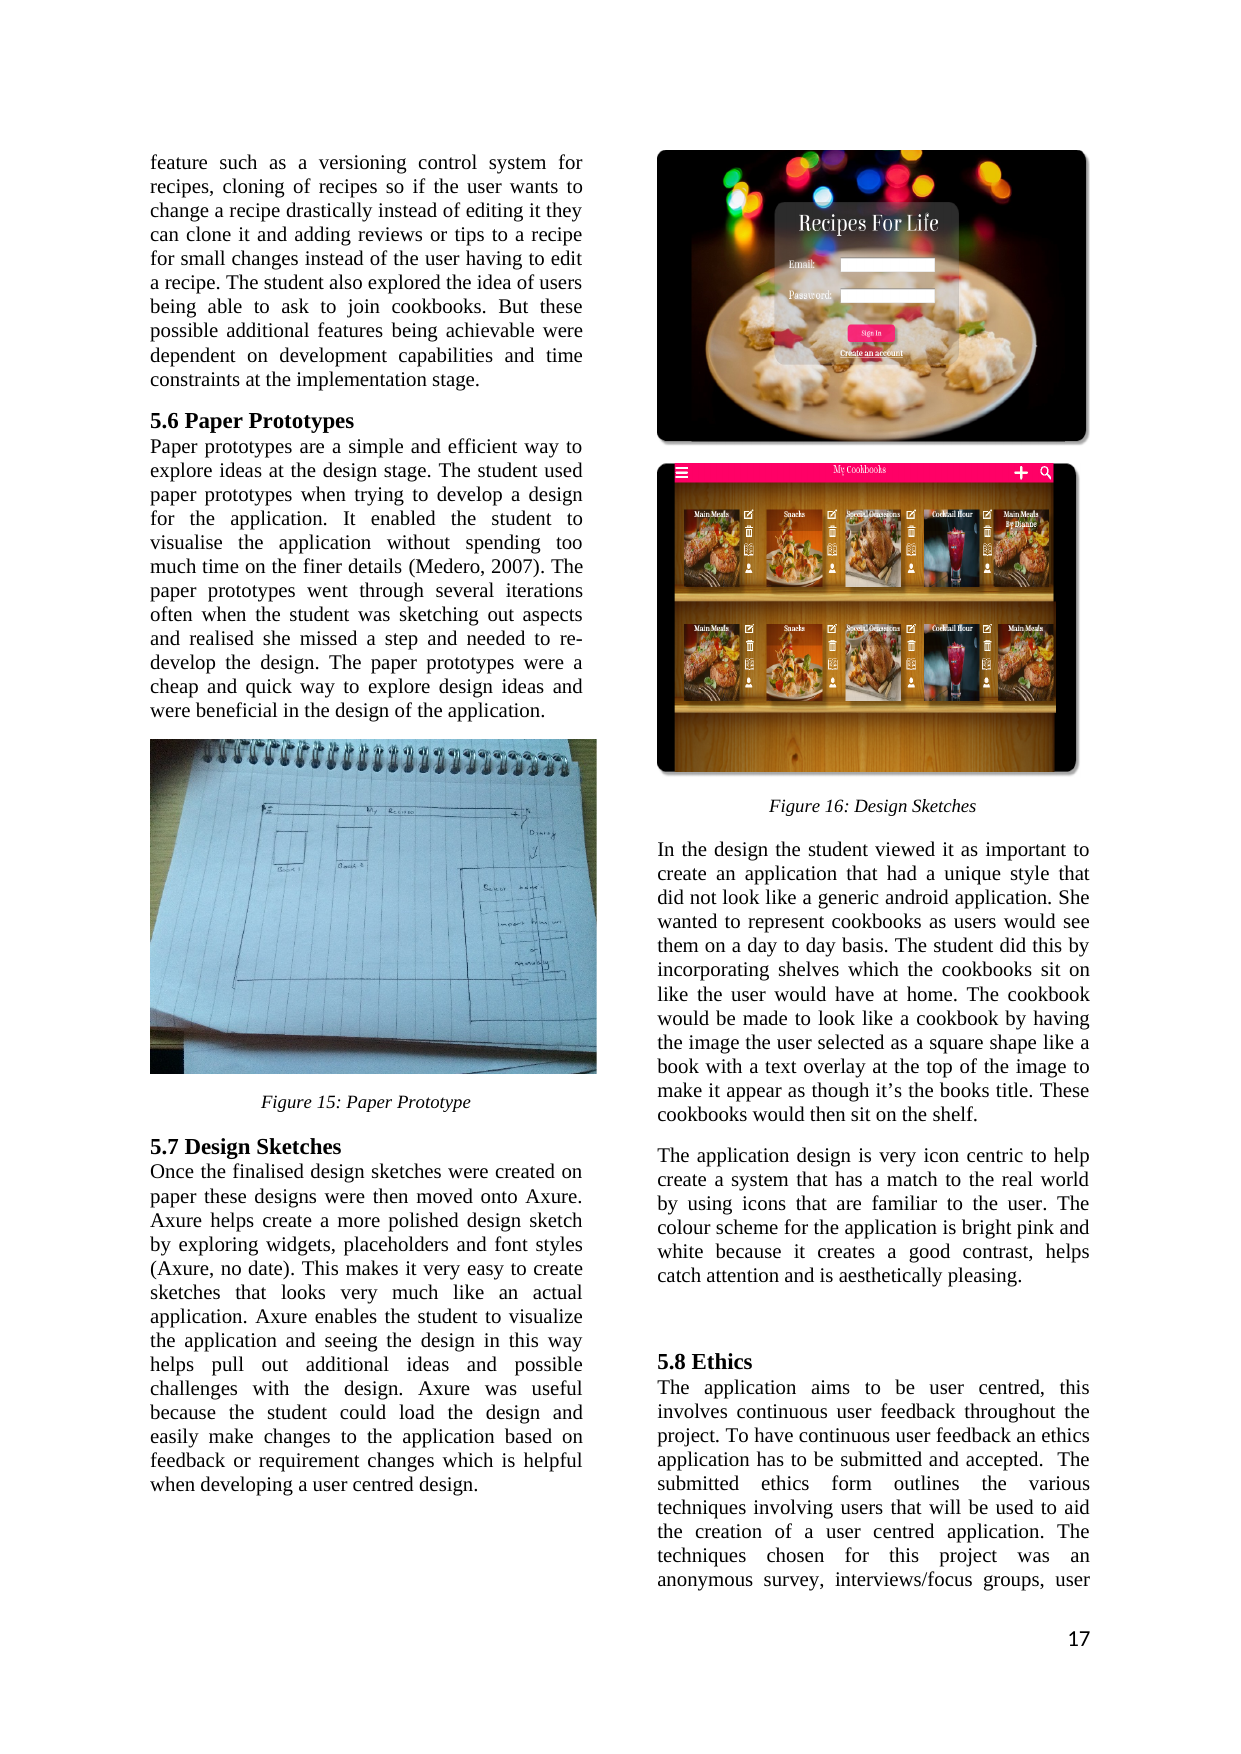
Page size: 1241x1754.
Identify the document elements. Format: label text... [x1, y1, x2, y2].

text Once the finalised design sketches were created on paper these designs were then moved onto Axure. Axure helps create a more polished design sketch by exploring widgets, placeholders and font styles . This makes it very easy to create sketches that looks very much like an actual application. Axure enables the student to visualize the application and seeing the design in this way helps pull out additional ideas and possible challenges with the design. Axure was useful because the student could load the design and easily make changes to the application based on feedback or requirement changes which is helpful when developing a user centred design. [150, 1159, 583, 1496]
text Paper prototypes are a simple and efficient way to explore ideas at the design stage. The student used paper prototypes when trying to develop a design for the application. It enabled the student to visualise the application without spending too much time on the finer details . The paper prototypes went through several iterations often when the student was sketching out aspects and realised she missed a step and needed to re-develop the design. The paper prototypes were a cheap and quick way to explore design ideas and were beneficial in the design of the application. [150, 434, 583, 722]
text In the design the student viewed it as important to create an application that had a unique style that did not look like a generic android application. She wanted to represent cookbooks as users would see them on a day to day basis. The student did this by incorporating shelves which the cookbooks sit on like the user would have at home. The cookbook would be made to look like a cookbook by having the image the user selected as a square shape like a book with a text overlay at the top of the image to make it appear as though it’s the books title. These cookbooks would then sit on the shelf. [657, 837, 1090, 1126]
picture [150, 739, 597, 1074]
picture [657, 150, 1090, 447]
subtitle 5.6 Paper Prototypes [150, 407, 583, 434]
picture [657, 463, 1081, 778]
text The application design is very icon centric to help create a system that has a match to the real world by using icons that are familiar to the user. The colour scheme for the application is bright pink and white because it creates a good contrast, helps catch attention and is aesthetically pleasing. [657, 1142, 1090, 1287]
text Figure : Paper Prototype [150, 1091, 583, 1112]
text Figure 16: Design Sketches [657, 795, 1090, 816]
subtitle 5.7 Design Sketches [150, 1133, 583, 1159]
subtitle 5.8 Ethics [657, 1348, 1090, 1374]
